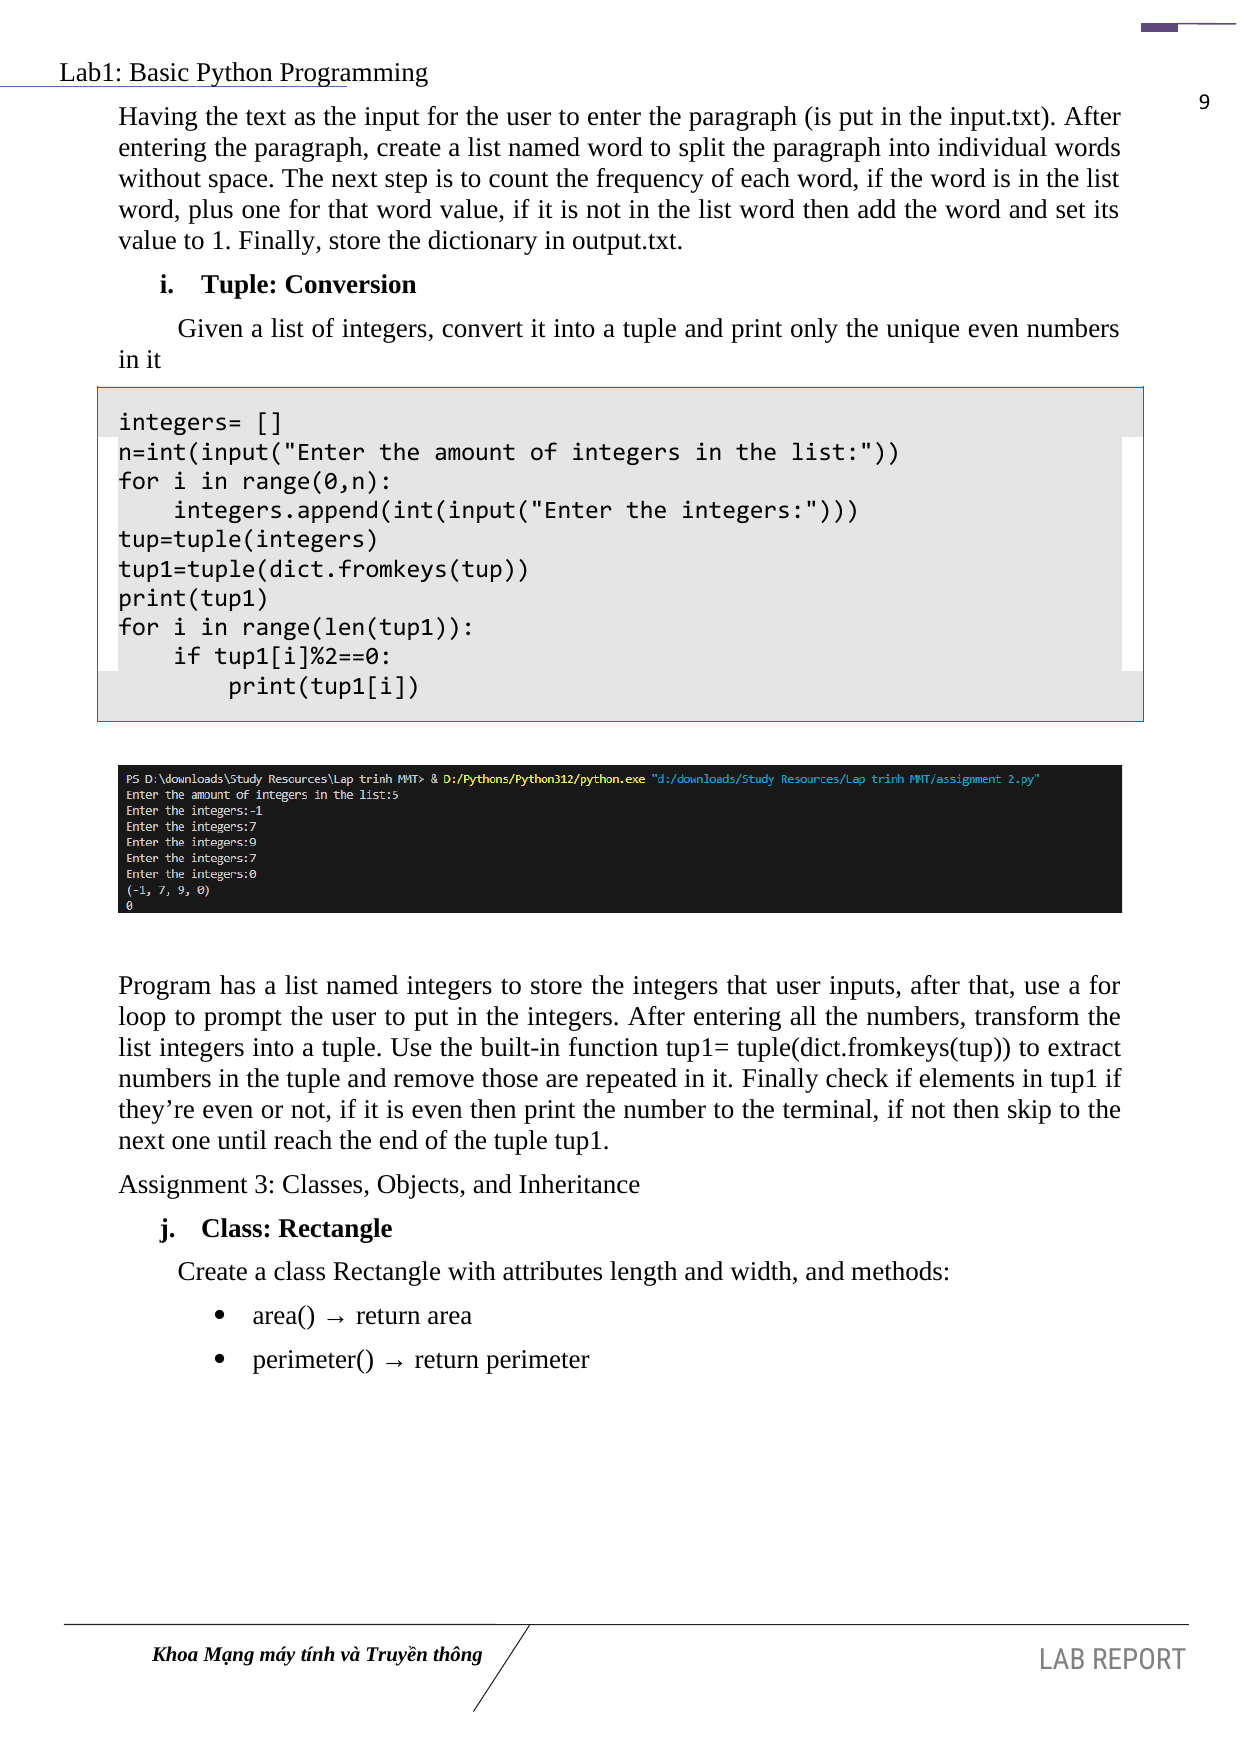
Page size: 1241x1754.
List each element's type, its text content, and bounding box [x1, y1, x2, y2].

text n=int(input("Enter the amount of integers in the list:")) [118, 437, 1122, 466]
text for i in range(0,n): [118, 466, 1122, 496]
text integers.append(int(input("Enter the integers:"))) [118, 496, 1122, 525]
text Given a list of integers, convert it into a tuple and print only the unique even numbers in it [118, 312, 1122, 374]
text for i in range(len(tup1)): [118, 613, 1122, 642]
picture [118, 765, 1123, 913]
text Program has a list named integers to store the integers that user inputs, after that, use a for loop to prompt the user to put in the integers. After entering all the numbers, transform the list integers into a tuple. Use the built-in function tup1= tuple(dict.fromkeys(tup)) to extract numbers in the tuple and remove those are repeated in it. Finally check if elements in tup1 if they’re even or not, if it is even then print the number to the terminal, if not then skip to the next one until reach the end of the tuple tup1. [118, 969, 1122, 1156]
text print(tup1[i]) [98, 650, 1143, 721]
text tup=tuple(integers) [118, 525, 1122, 554]
subtitle Class: Rectangle [159, 1212, 1122, 1243]
text integers= [] [98, 388, 1143, 437]
text Assignment 3: Classes, Objects, and Inheritance [118, 1168, 1122, 1199]
text Create a class Rectangle with attributes length and width, and methods: [118, 1255, 1122, 1287]
text Having the text as the input for the user to enter the paragraph (is put in the input.txt). After entering the paragraph, create a list named word to split the paragraph into individual words without space. The next step is to count the frequency of each word, if the word is in the list word, plus one for that word value, if it is not in the list word then add the word and set its value to 1. Finally, store the dictionary in output.txt. [118, 100, 1122, 256]
text tup1=tuple(dict.fromkeys(tup)) [118, 554, 1122, 583]
list area() → return area [215, 1299, 1122, 1330]
text print(tup1) [118, 583, 1122, 613]
list perimeter() → return perimeter [215, 1343, 1122, 1374]
subtitle Tuple: Conversion [159, 268, 1122, 299]
